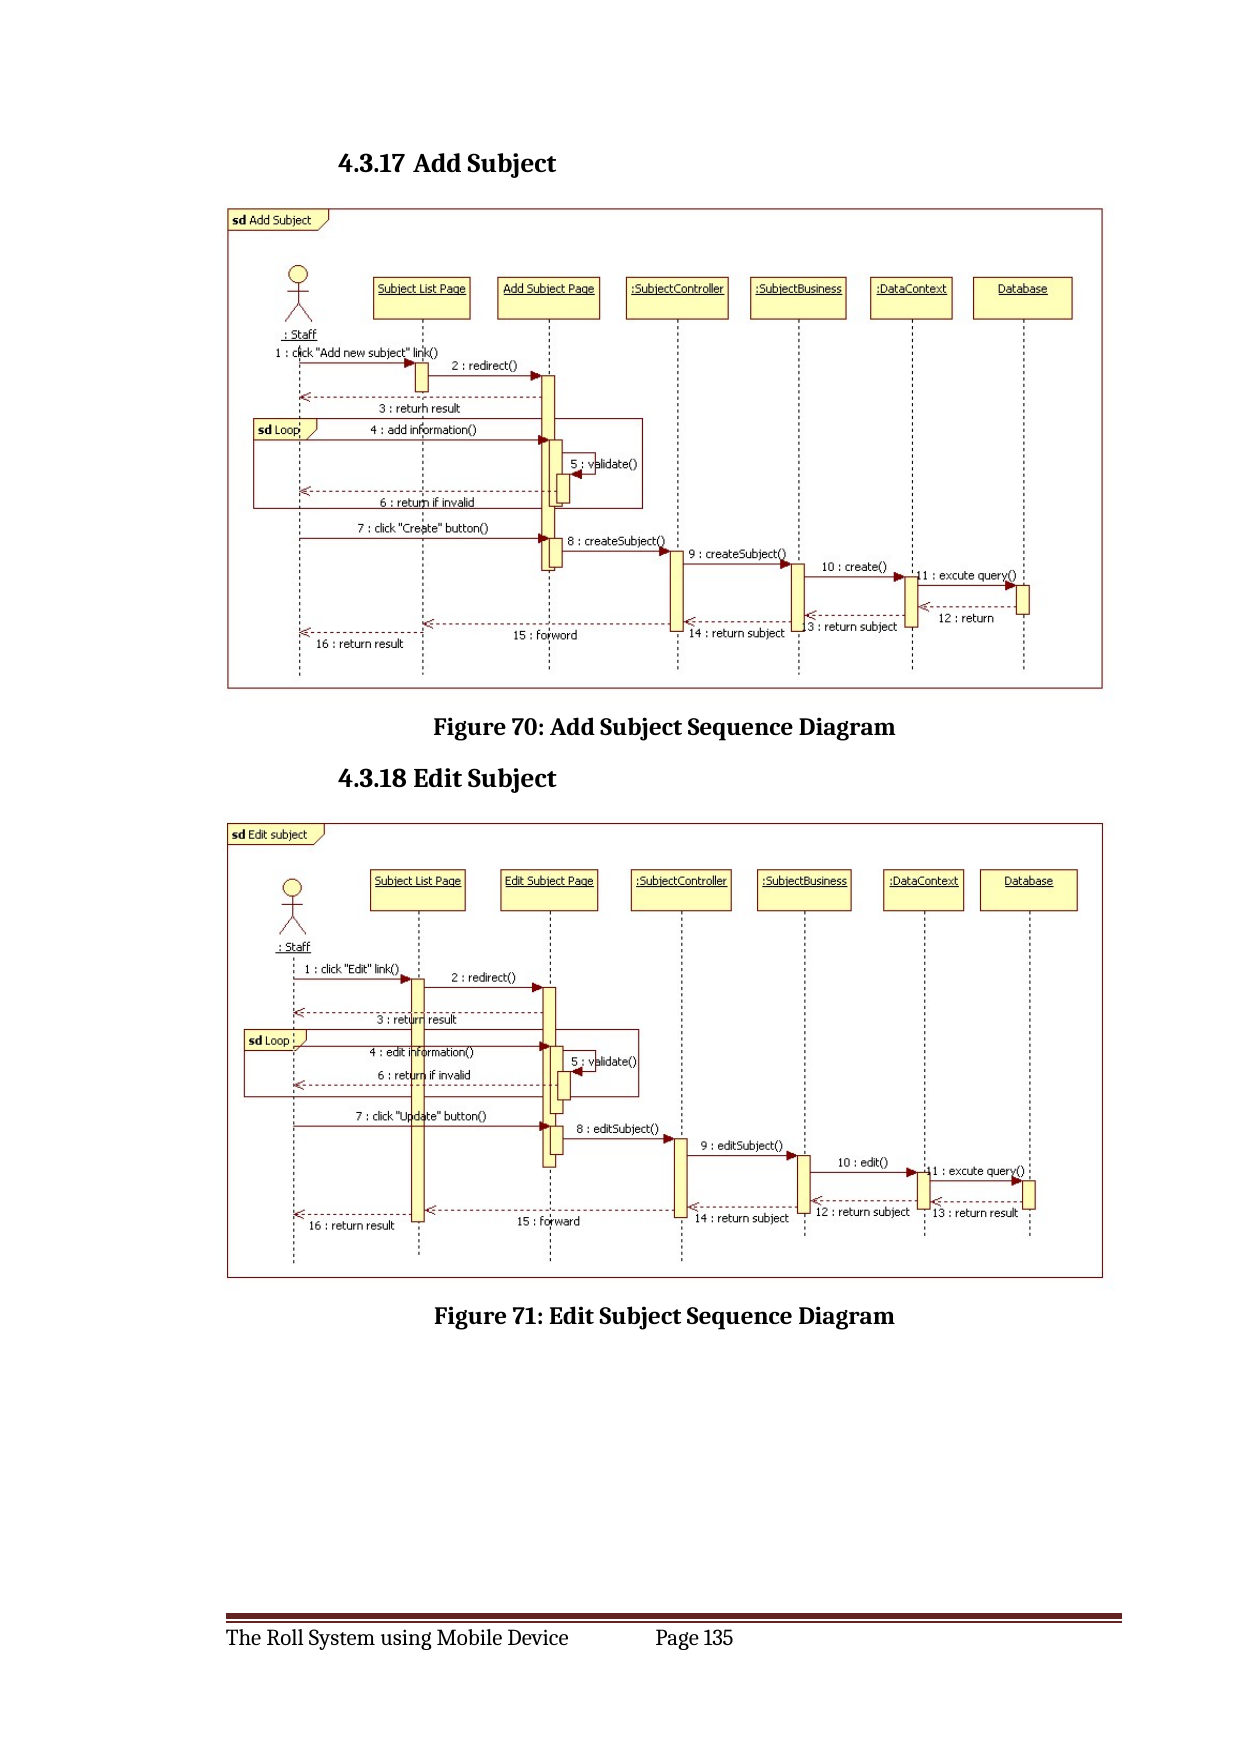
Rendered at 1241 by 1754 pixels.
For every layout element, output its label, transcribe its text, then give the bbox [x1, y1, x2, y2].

picture [206, 187, 1123, 709]
picture [206, 802, 1123, 1298]
text Figure 70: Add Subject Sequence Diagram [207, 713, 1122, 742]
text Figure 71: Edit Subject Sequence Diagram [207, 1302, 1122, 1331]
subtitle Add Subject [338, 148, 1122, 179]
subtitle Edit Subject [338, 763, 1122, 794]
